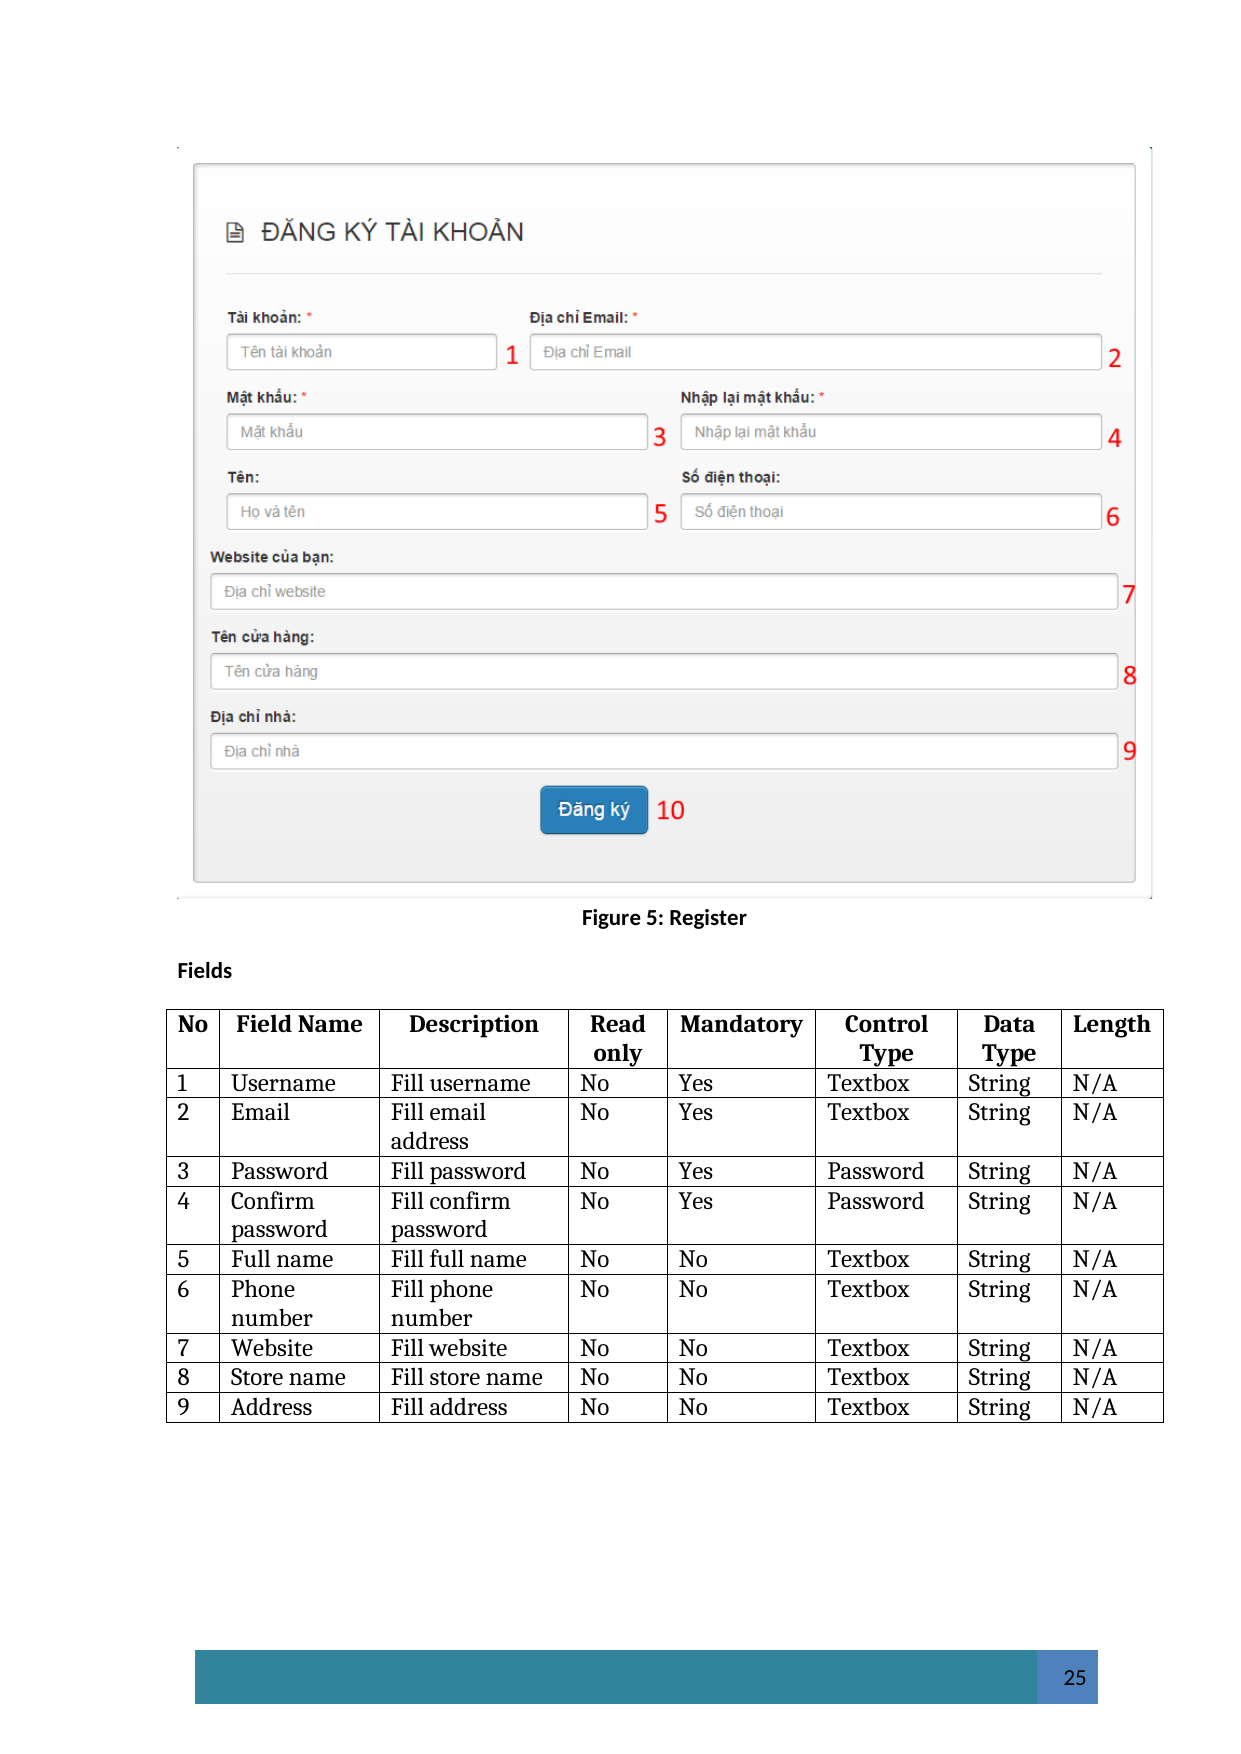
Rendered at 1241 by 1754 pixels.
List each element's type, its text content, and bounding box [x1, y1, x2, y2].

table_cell Yes [668, 1187, 815, 1244]
table_header Field Name [220, 1010, 379, 1067]
table_cell Fill password [380, 1157, 568, 1186]
table_cell N/A [1062, 1157, 1163, 1186]
table_cell Textbox [816, 1393, 957, 1422]
table_cell String [958, 1245, 1061, 1274]
table_cell Yes [668, 1157, 815, 1186]
table_cell 2 [167, 1098, 219, 1156]
table_cell N/A [1062, 1187, 1163, 1244]
table_cell No [668, 1393, 815, 1422]
table_cell 3 [167, 1157, 219, 1186]
table_cell Textbox [816, 1363, 957, 1392]
table_cell Email [220, 1098, 379, 1156]
table_cell Fill address [380, 1393, 568, 1422]
table_cell 8 [167, 1363, 219, 1392]
table_cell No [569, 1157, 667, 1186]
table_cell N/A [1062, 1098, 1163, 1156]
table_cell No [569, 1245, 667, 1274]
table_header Data Type [958, 1010, 1061, 1067]
table_cell No [668, 1275, 815, 1332]
table_cell Password [220, 1157, 379, 1186]
table_cell N/A [1062, 1393, 1163, 1422]
text Figure 5: Register [177, 899, 1151, 931]
table_cell Fill confirm password [380, 1187, 568, 1244]
table_cell String [958, 1069, 1061, 1097]
table_cell N/A [1062, 1363, 1163, 1392]
table_cell No [668, 1334, 815, 1362]
table_cell No [569, 1187, 667, 1244]
table_cell 6 [167, 1275, 219, 1332]
table_cell Fill website [380, 1334, 568, 1362]
table_cell String [958, 1363, 1061, 1392]
table_cell Phone number [220, 1275, 379, 1332]
table_cell String [958, 1275, 1061, 1332]
text Fields [177, 956, 1151, 984]
table_cell Textbox [816, 1334, 957, 1362]
table_cell No [569, 1275, 667, 1332]
table_cell Fill username [380, 1069, 568, 1097]
table_cell Textbox [816, 1245, 957, 1274]
table_header Length [1062, 1010, 1163, 1067]
table_cell No [569, 1098, 667, 1156]
table_cell Yes [668, 1098, 815, 1156]
table_cell Password [816, 1157, 957, 1186]
table_cell No [569, 1393, 667, 1422]
table_cell String [958, 1393, 1061, 1422]
table_cell Full name [220, 1245, 379, 1274]
table_header Control Type [816, 1010, 957, 1067]
table_cell N/A [1062, 1245, 1163, 1274]
table_header Read only [569, 1010, 667, 1067]
table_cell 5 [167, 1245, 219, 1274]
table_cell N/A [1062, 1275, 1163, 1332]
table_cell N/A [1062, 1334, 1163, 1362]
table_cell 1 [167, 1069, 219, 1097]
table_cell Website [220, 1334, 379, 1362]
table_cell No [569, 1334, 667, 1362]
table_cell Textbox [816, 1275, 957, 1332]
table_cell Address [220, 1393, 379, 1422]
table_cell Yes [668, 1069, 815, 1097]
table_cell Fill full name [380, 1245, 568, 1274]
table_cell No [569, 1069, 667, 1097]
table_cell Store name [220, 1363, 379, 1392]
table_header Description [380, 1010, 568, 1067]
table_cell Textbox [816, 1098, 957, 1156]
table_cell Fill email address [380, 1098, 568, 1156]
table_cell N/A [1062, 1069, 1163, 1097]
table_cell 4 [167, 1187, 219, 1244]
picture [177, 147, 1153, 899]
table_cell Password [816, 1187, 957, 1244]
table_header Mandatory [668, 1010, 815, 1067]
table_cell Textbox [816, 1069, 957, 1097]
table_cell Confirm password [220, 1187, 379, 1244]
table_cell 9 [167, 1393, 219, 1422]
table_cell Fill phone number [380, 1275, 568, 1332]
table_header No [167, 1010, 219, 1067]
table_cell Username [220, 1069, 379, 1097]
table_cell String [958, 1187, 1061, 1244]
table_cell String [958, 1334, 1061, 1362]
table_cell 7 [167, 1334, 219, 1362]
table_cell No [668, 1363, 815, 1392]
table_cell No [668, 1245, 815, 1274]
table_cell Fill store name [380, 1363, 568, 1392]
table_cell String [958, 1157, 1061, 1186]
table_cell No [569, 1363, 667, 1392]
table_cell String [958, 1098, 1061, 1156]
